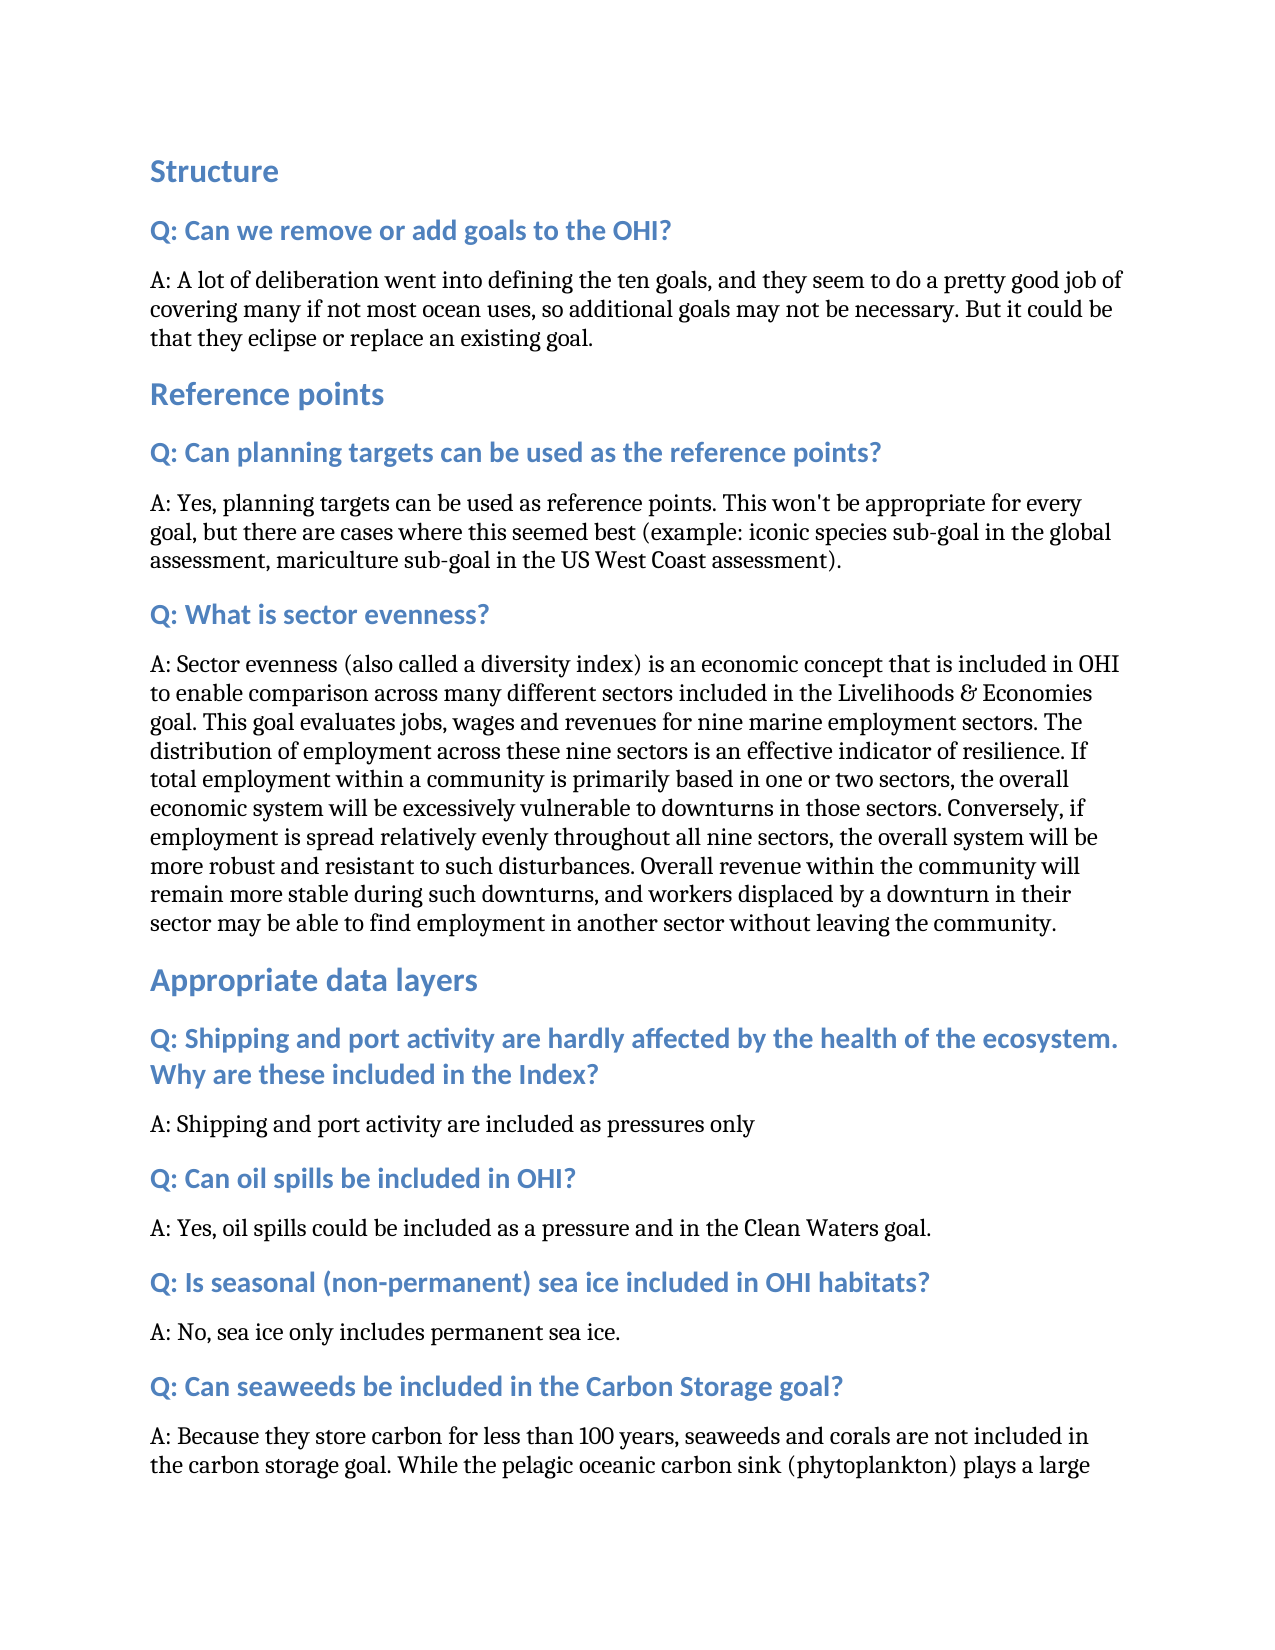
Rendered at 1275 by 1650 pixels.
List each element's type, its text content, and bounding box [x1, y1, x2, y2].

subtitle Q: What is sector evenness? [150, 596, 1125, 632]
text A: A lot of deliberation went into defining the ten goals, and they seem to do a pretty good job of covering many if not most ocean uses, so additional goals may not be necessary. But it could be that they eclipse or replace an existing goal. [150, 266, 1125, 352]
text A: Sector evenness (also called a diversity index) is an economic concept that is included in OHI to enable comparison across many different sectors included in the Livelihoods & Economies goal. This goal evaluates jobs, wages and revenues for nine marine employment sectors. The distribution of employment across these nine sectors is an effective indicator of resilience. If total employment within a community is primarily based in one or two sectors, the overall economic system will be excessively vulnerable to downturns in those sectors. Conversely, if employment is spread relatively evenly throughout all nine sectors, the overall system will be more robust and resistant to such disturbances. Overall revenue within the community will remain more stable during such downturns, and workers displaced by a downturn in their sector may be able to find employment in another sector without leaving the community. [150, 650, 1125, 938]
subtitle Q: Shipping and port activity are hardly affected by the health of the ecosystem. Why are these included in the Index? [150, 1020, 1125, 1092]
subtitle Structure [150, 150, 1125, 191]
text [150, 1422, 1125, 1480]
subtitle Q: Can we remove or add goals to the OHI? [150, 212, 1125, 247]
text A: No, sea ice only includes permanent sea ice. [150, 1318, 1125, 1347]
subtitle Q: Can planning targets can be used as the reference points? [150, 434, 1125, 470]
subtitle Appropriate data layers [150, 959, 1125, 999]
subtitle Q: Can oil spills be included in OHI? [150, 1160, 1125, 1196]
subtitle Q: Can seaweeds be included in the Carbon Storage goal? [150, 1368, 1125, 1403]
subtitle Q: Is seasonal (non-permanent) sea ice included in OHI habitats? [150, 1264, 1125, 1299]
text A: Yes, oil spills could be included as a pressure and in the Clean Waters goal. [150, 1214, 1125, 1243]
text A: Shipping and port activity are included as pressures only [150, 1110, 1125, 1139]
text A: Yes, planning targets can be used as reference points. This won't be appropriate for every goal, but there are cases where this seemed best (example: iconic species sub-goal in the global assessment, mariculture sub-goal in the US West Coast assessment). [150, 489, 1125, 575]
subtitle Reference points [150, 373, 1125, 414]
